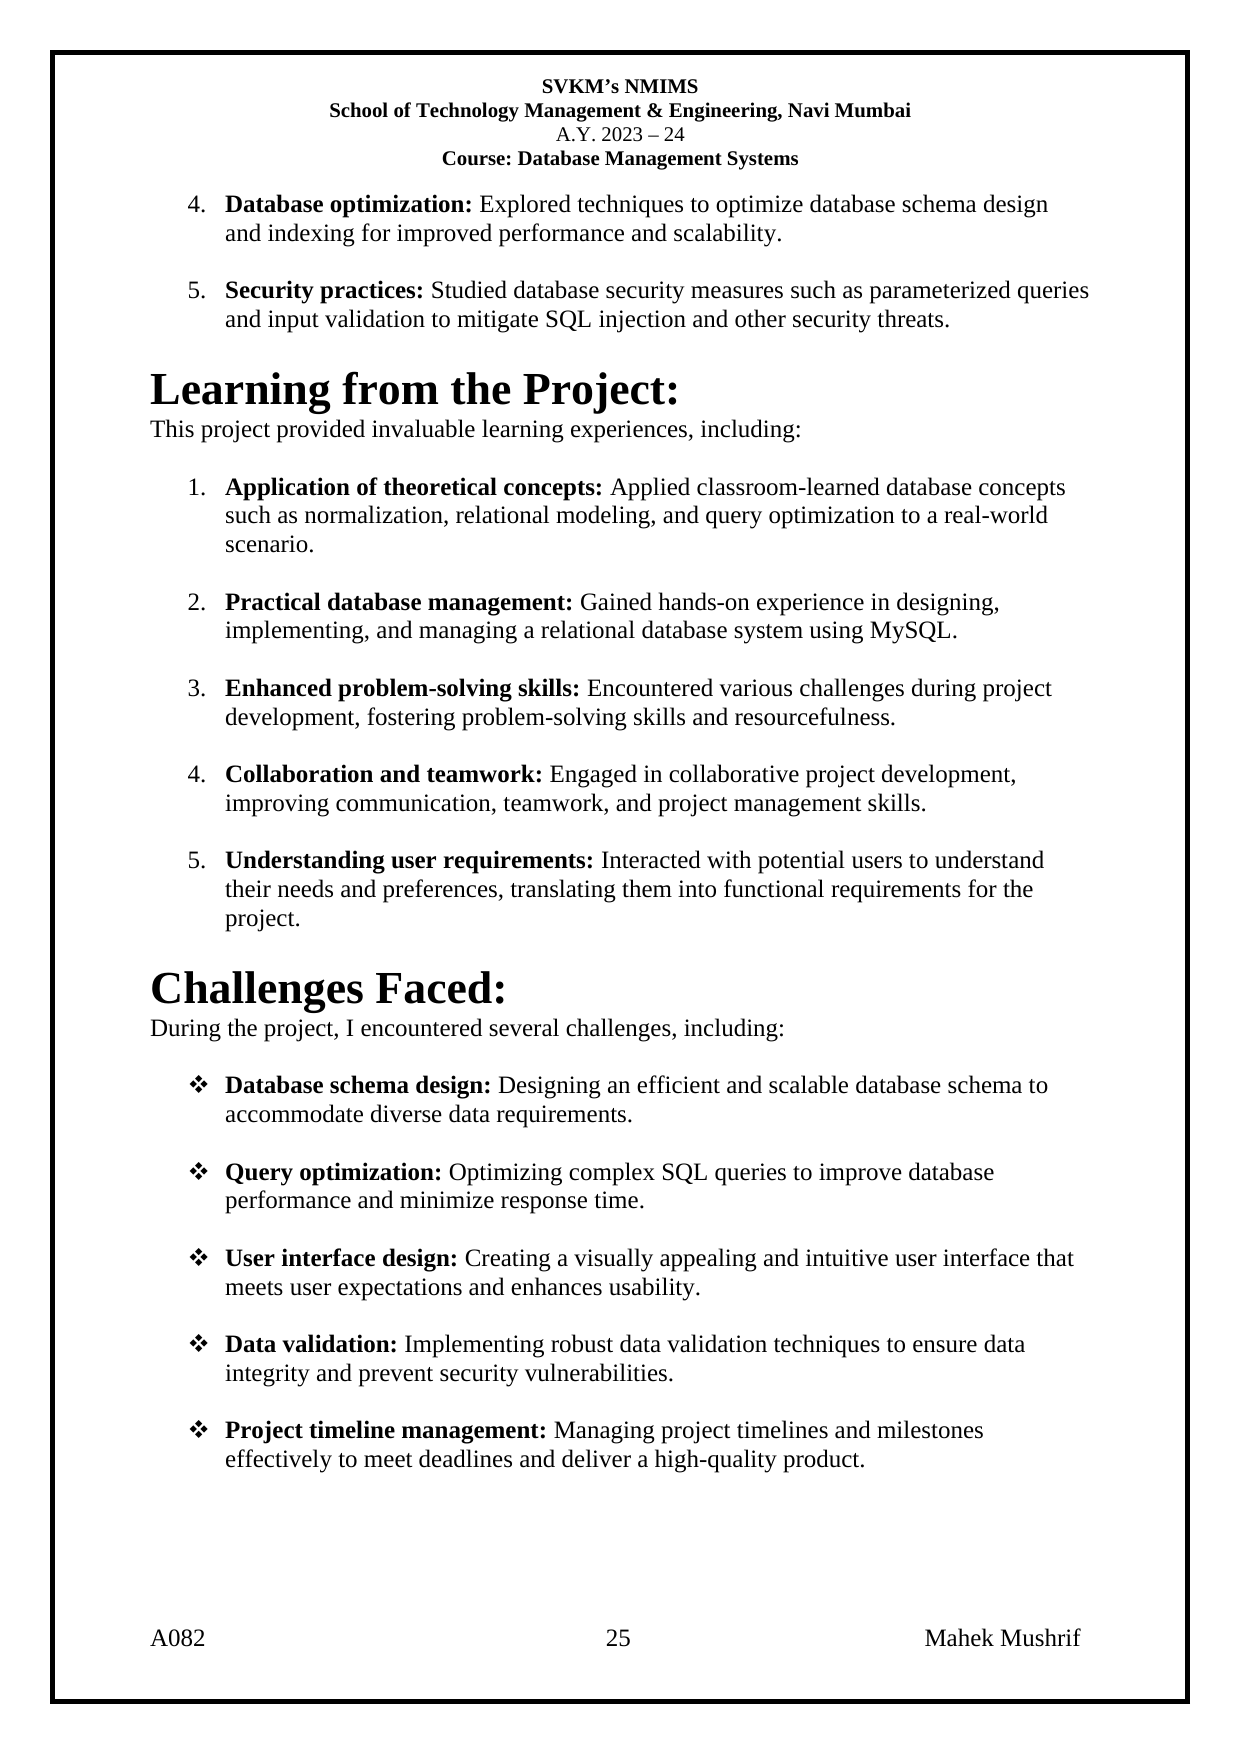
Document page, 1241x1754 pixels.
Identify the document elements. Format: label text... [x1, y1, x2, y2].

list User interface design: Creating a visually appealing and intuitive user interface that meets user expectations and enhances usability. [187, 1243, 1090, 1301]
list Application of theoretical concepts: Applied classroom-learned database concepts such as normalization, relational modeling, and query optimization to a real-world scenario. [187, 472, 1090, 558]
list Security practices: Studied database security measures such as parameterized queries and input validation to mitigate SQL injection and other security threats. [187, 275, 1090, 333]
list Practical database management: Gained hands-on experience in designing, implementing, and managing a relational database system using MySQL. [187, 587, 1090, 644]
list Database optimization: Explored techniques to optimize database schema design and indexing for improved performance and scalability. [187, 189, 1090, 246]
list Enhanced problem-solving skills: Encountered various challenges during project development, fostering problem-solving skills and resourcefulness. [187, 673, 1090, 730]
text Learning from the Project: [150, 361, 1090, 414]
list Project timeline management: Managing project timelines and milestones effectively to meet deadlines and deliver a high-quality product. [187, 1416, 1090, 1473]
list Understanding user requirements: Interacted with potential users to understand their needs and preferences, translating them into functional requirements for the project. [187, 845, 1090, 932]
list Collaboration and teamwork: Engaged in collaborative project development, improving communication, teamwork, and project management skills. [187, 759, 1090, 817]
text Challenges Faced: [150, 960, 1090, 1013]
text This project provided invaluable learning experiences, including: [150, 414, 1090, 443]
list Data validation: Implementing robust data validation techniques to ensure data integrity and prevent security vulnerabilities. [187, 1329, 1090, 1387]
text During the project, I encountered several challenges, including: [150, 1013, 1090, 1042]
list Database schema design: Designing an efficient and scalable database schema to accommodate diverse data requirements. [187, 1071, 1090, 1128]
list Query optimization: Optimizing complex SQL queries to improve database performance and minimize response time. [187, 1157, 1090, 1214]
